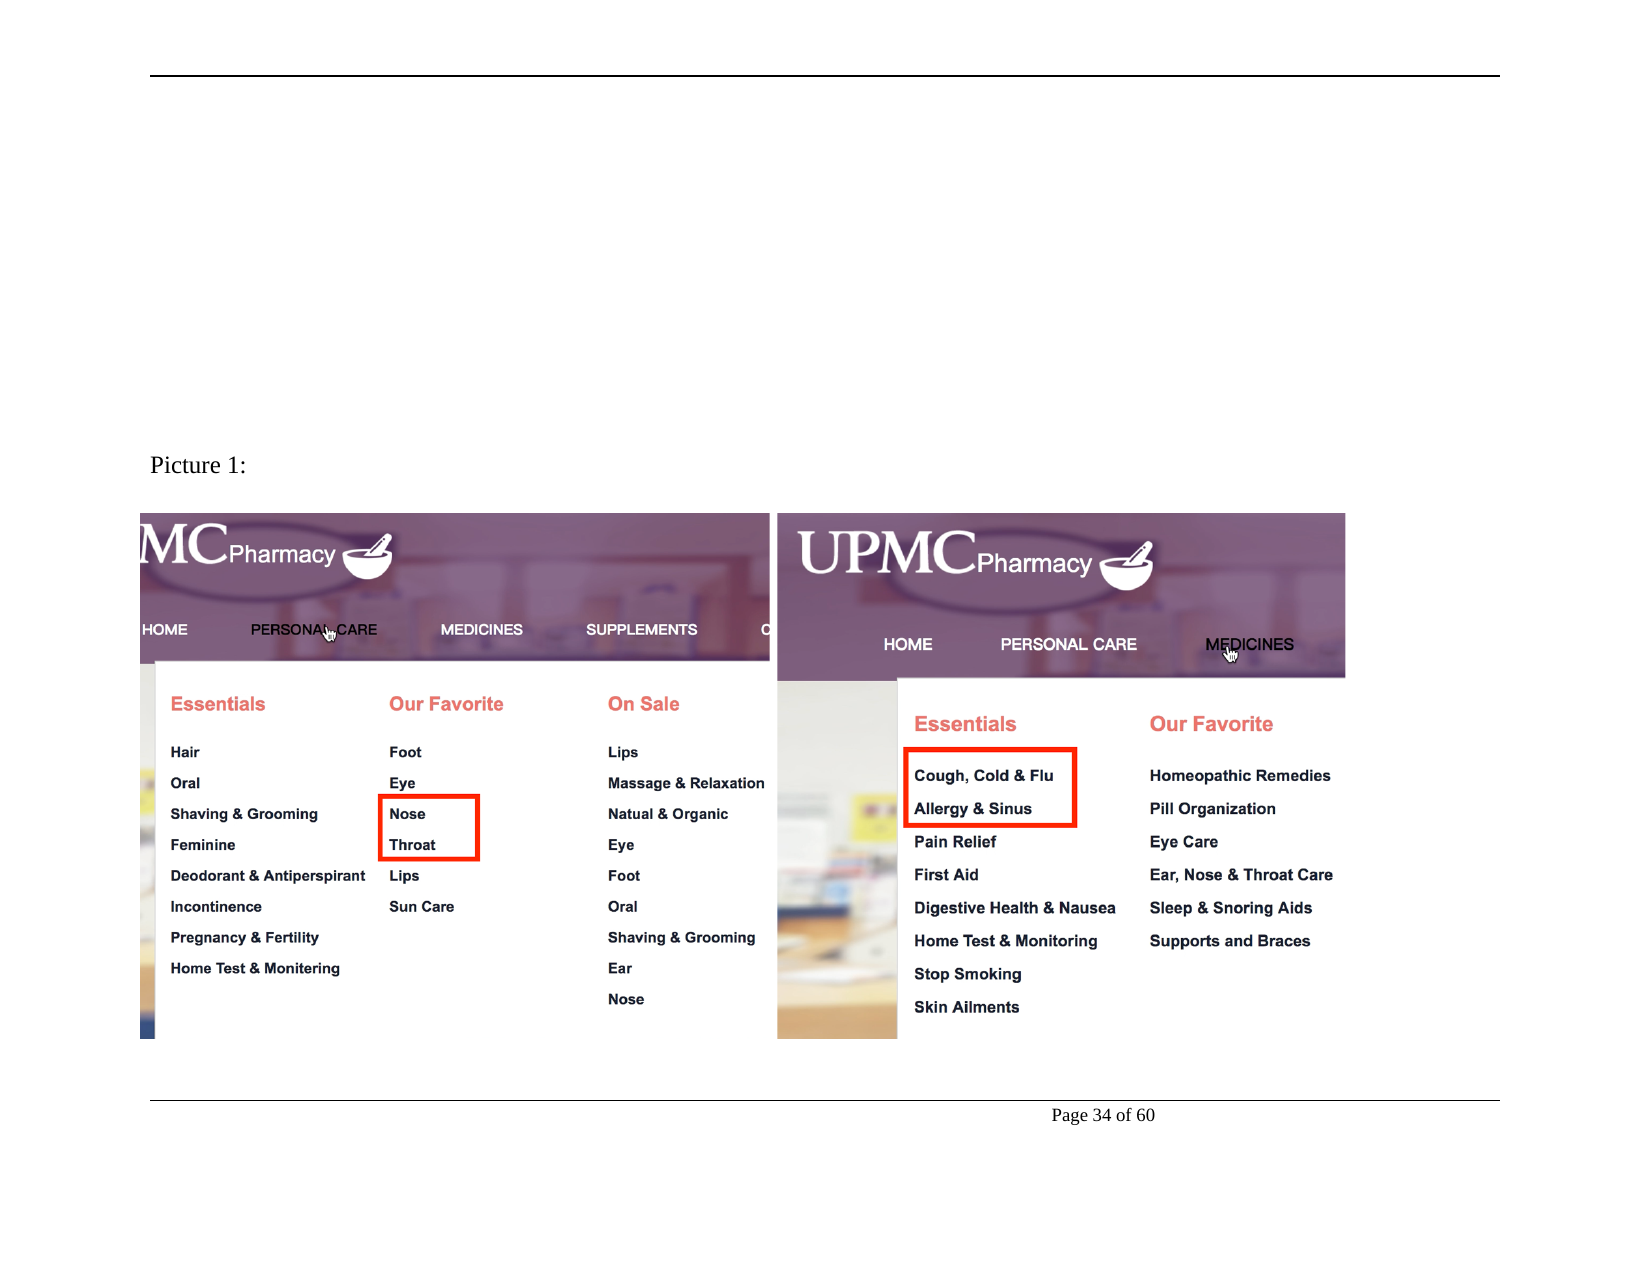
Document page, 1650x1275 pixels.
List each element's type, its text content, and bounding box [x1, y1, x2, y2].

picture [140, 513, 770, 1039]
picture [777, 513, 1346, 1039]
text Picture 1: [150, 450, 1500, 479]
